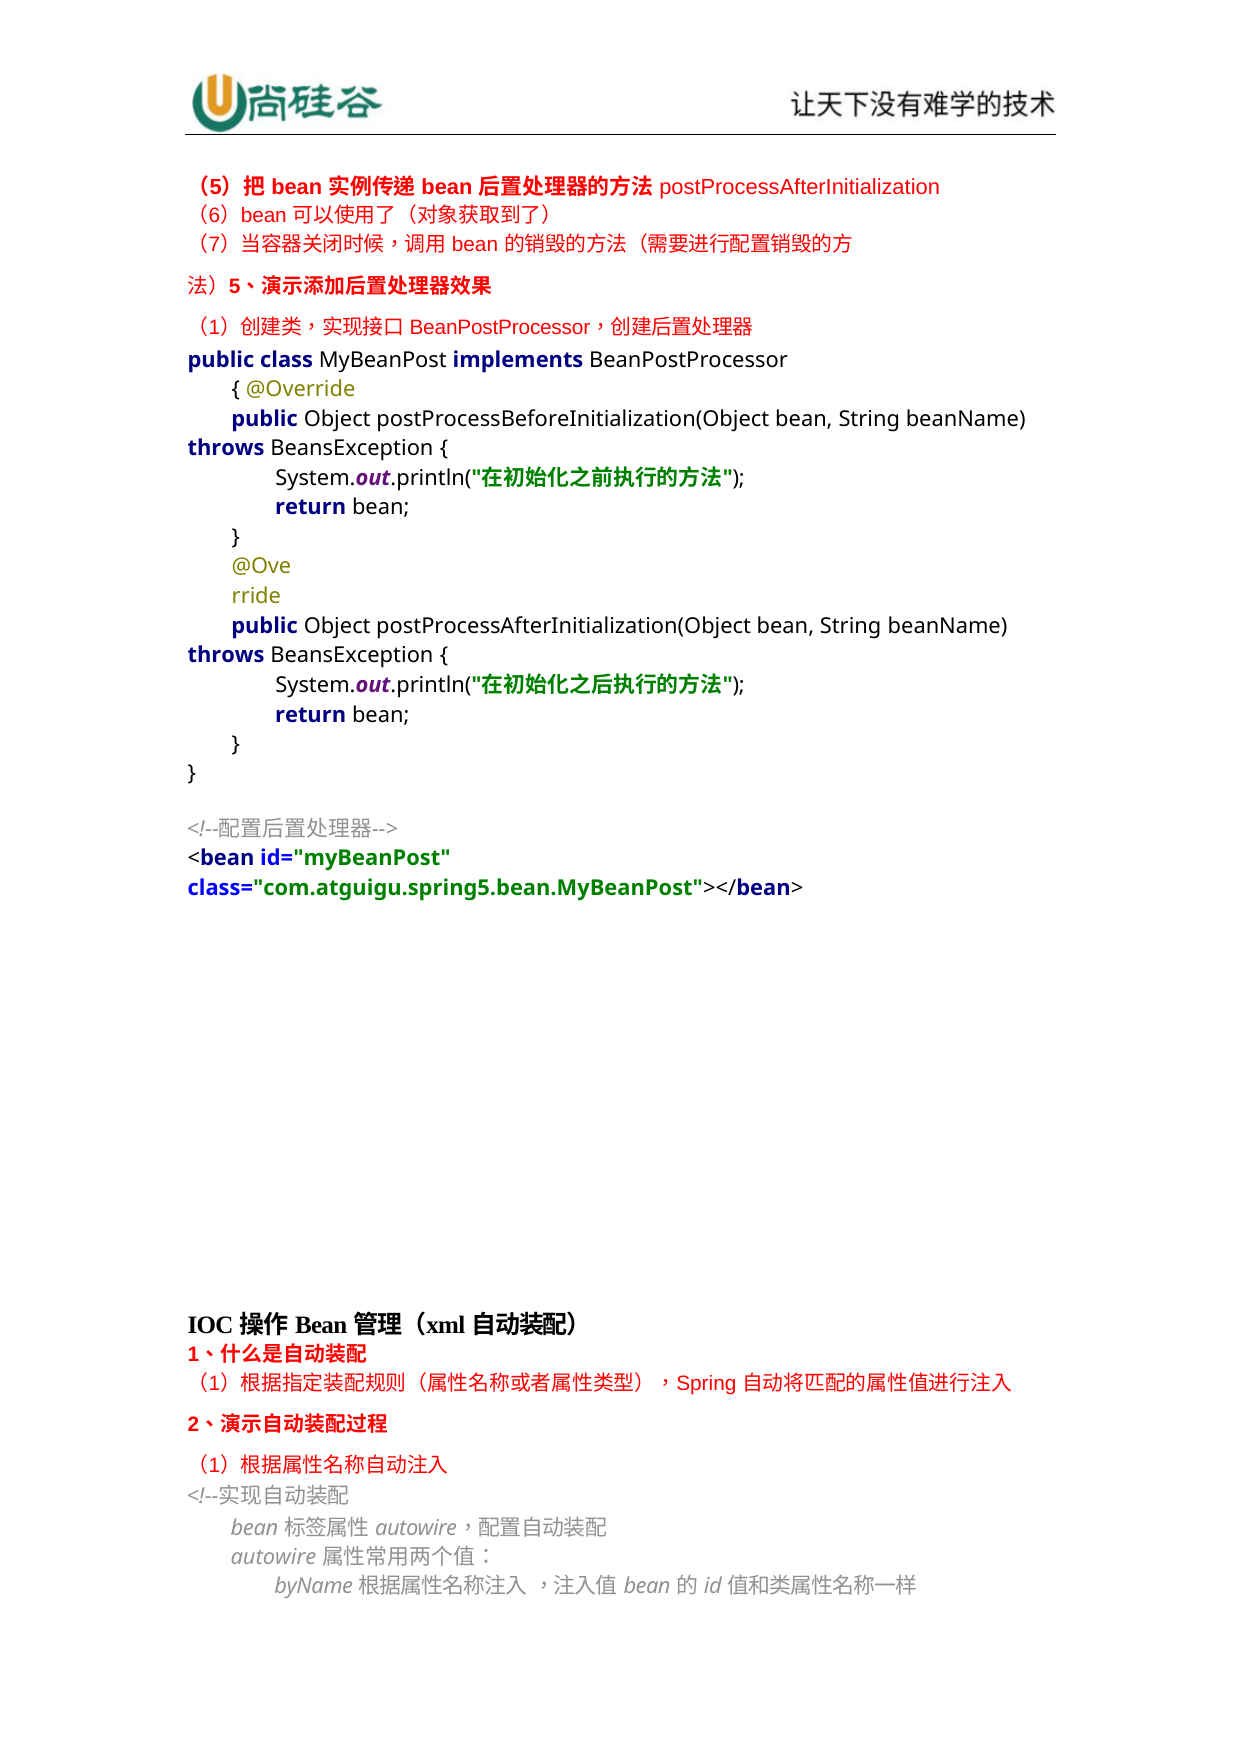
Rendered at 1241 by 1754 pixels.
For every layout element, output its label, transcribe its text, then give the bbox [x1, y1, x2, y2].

text （1）创建类，实现接口 BeanPostProcessor，创建后置处理器 [187, 312, 1060, 340]
text } [187, 757, 1060, 786]
text （1）根据属性名称自动注入 [187, 1451, 1060, 1478]
text <bean id="myBeanPost" class="com.atguigu.spring5.bean.MyBeanPost"></bean> [187, 842, 1060, 902]
text } @Override [231, 521, 330, 610]
text IOC 操作 Bean 管理（xml 自动装配） [187, 1307, 1060, 1339]
text public Object postProcessBeforeInitialization(Object bean, String beanName) throws BeansException { [187, 403, 1060, 462]
text <!--实现自动装配 [186, 1480, 1060, 1510]
text } [231, 728, 1060, 757]
text <!--配置后置处理器--> [186, 812, 1060, 842]
picture [190, 72, 1058, 134]
text （7）当容器关闭时候，调用 bean 的销毁的方法（需要进行配置销毁的方法）5、演示添加后置处理器效果 [187, 229, 899, 299]
text System.out.println("在初始化之前执行的方法"); return bean; [275, 462, 780, 521]
text public Object postProcessAfterInitialization(Object bean, String beanName) throws BeansException { [187, 610, 1053, 669]
text System.out.println("在初始化之后执行的方法"); return bean; [275, 669, 780, 728]
text （1）根据指定装配规则（属性名称或者属性类型），Spring 自动将匹配的属性值进行注入2、演示自动装配过程 [187, 1368, 1012, 1438]
text 1、什么是自动装配 [187, 1339, 1060, 1367]
text bean 标签属性 autowire，配置自动装配autowire 属性常用两个值： [230, 1511, 613, 1570]
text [274, 1570, 925, 1600]
text （6）bean 可以使用了（对象获取到了） [187, 201, 1060, 229]
text public class MyBeanPost implements BeanPostProcessor { @Override [187, 343, 792, 403]
text （5）把 bean 实例传递 bean 后置处理器的方法 postProcessAfterInitialization [187, 171, 1060, 201]
